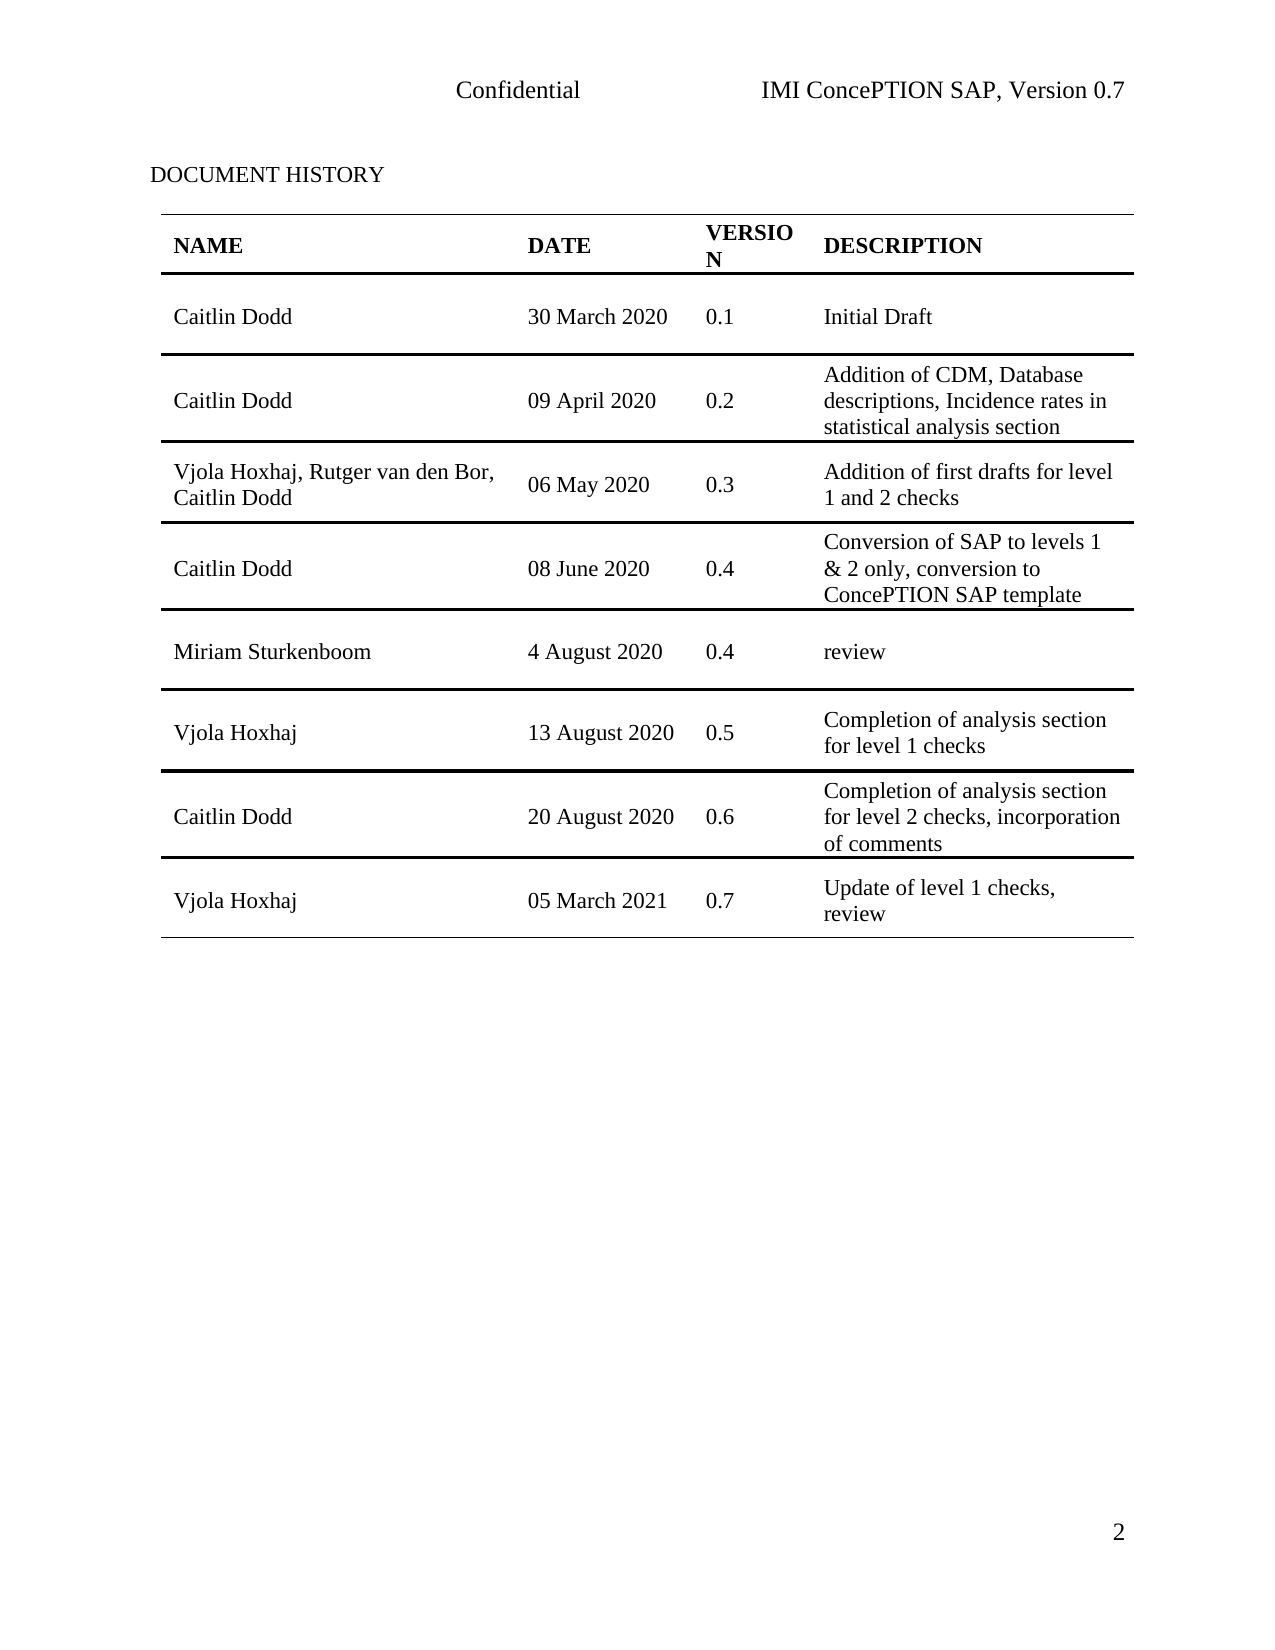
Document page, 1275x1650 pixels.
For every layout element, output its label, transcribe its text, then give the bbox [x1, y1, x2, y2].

table_cell Caitlin Dodd [161, 356, 516, 440]
table_cell Vjola Hoxhaj [161, 691, 516, 769]
table_header NAME [161, 215, 516, 272]
table_cell 0.6 [694, 773, 812, 856]
table_cell 09 April 2020 [516, 356, 693, 440]
table_header DESCRIPTION [812, 215, 1134, 272]
table_cell 0.2 [694, 356, 812, 440]
table_cell Addition of first drafts for level 1 and 2 checks [812, 443, 1134, 521]
table_cell Caitlin Dodd [161, 275, 516, 353]
table_cell 13 August 2020 [516, 691, 693, 769]
table_header VERSION [694, 215, 812, 272]
table_cell 08 June 2020 [516, 524, 693, 607]
table_cell 06 May 2020 [516, 443, 693, 521]
table_cell 05 March 2021 [516, 859, 693, 937]
table_cell Completion of analysis section for level 1 checks [812, 691, 1134, 769]
text DOCUMENT HISTORY [150, 161, 1125, 188]
table_cell 20 August 2020 [516, 773, 693, 856]
table_cell Miriam Sturkenboom [161, 611, 516, 688]
table_header DATE [516, 215, 693, 272]
table_cell 0.1 [694, 275, 812, 353]
table_cell Initial Draft [812, 275, 1134, 353]
table_cell Vjola Hoxhaj [161, 859, 516, 937]
table_cell 0.4 [694, 611, 812, 688]
table_cell review [812, 611, 1134, 688]
table_cell 4 August 2020 [516, 611, 693, 688]
table_cell 0.3 [694, 443, 812, 521]
table_cell 0.4 [694, 524, 812, 607]
table_cell Update of level 1 checks, review [812, 859, 1134, 937]
table_cell Addition of CDM, Database descriptions, Incidence rates in statistical analysis section [812, 356, 1134, 440]
table_cell Vjola Hoxhaj, Rutger van den Bor, Caitlin Dodd [161, 443, 516, 521]
table_cell Completion of analysis section for level 2 checks, incorporation of comments [812, 773, 1134, 856]
table_cell 0.7 [694, 859, 812, 937]
table_cell 0.5 [694, 691, 812, 769]
table_cell Conversion of SAP to levels 1 & 2 only, conversion to ConcePTION SAP template [812, 524, 1134, 607]
table_cell Caitlin Dodd [161, 524, 516, 607]
table_cell 30 March 2020 [516, 275, 693, 353]
table_cell Caitlin Dodd [161, 773, 516, 856]
